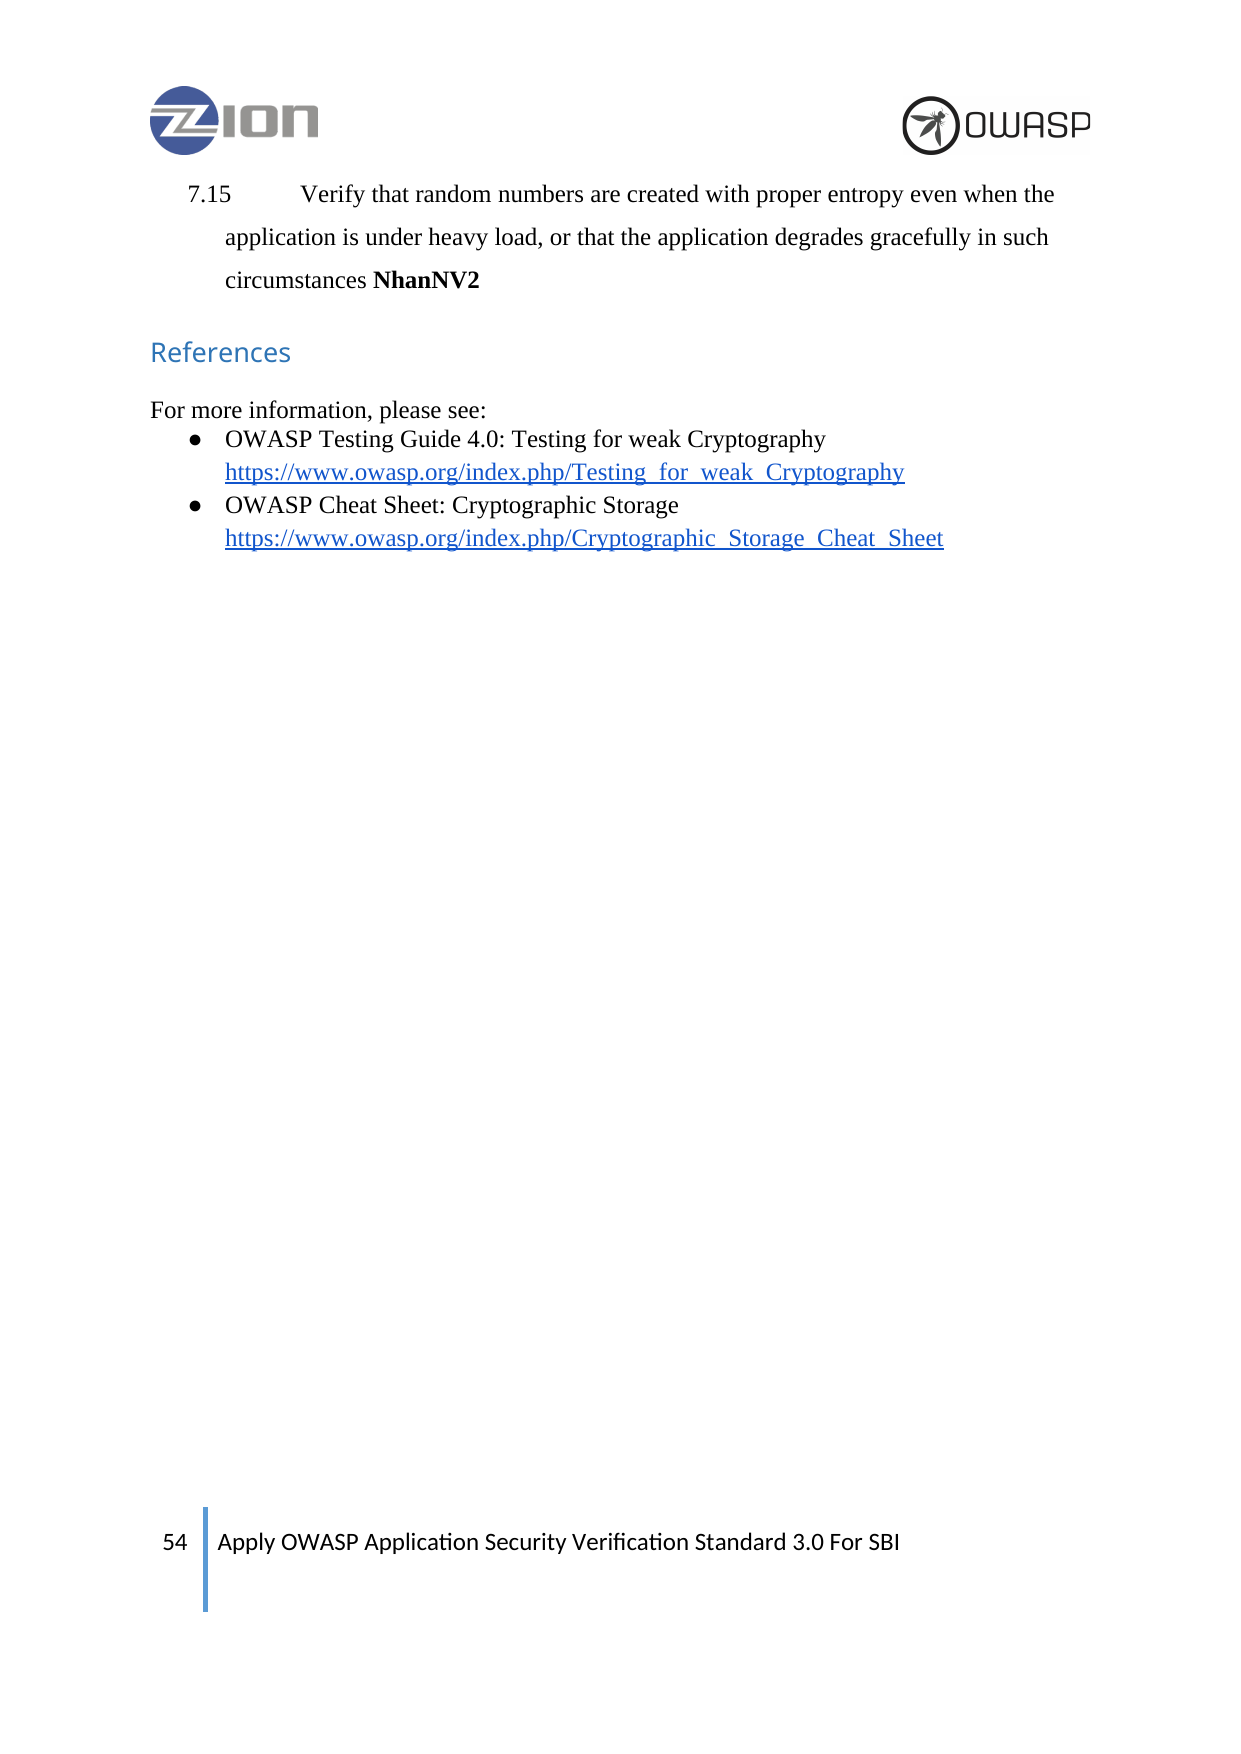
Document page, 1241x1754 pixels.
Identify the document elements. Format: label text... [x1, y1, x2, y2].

subtitle References [150, 334, 1090, 371]
picture [150, 86, 318, 155]
picture [902, 96, 1091, 155]
list OWASP Cheat Sheet: Cryptographic Storage https://www.owasp.org/index.php/Cryptographic_Storage_Cheat_Sheet [187, 490, 1090, 552]
list Verify that random numbers are created with proper entropy even when the application is under heavy load, or that the application degrades gracefully in such circumstances NhanNV2 [187, 179, 1090, 294]
text For more information, please see: [150, 396, 1090, 424]
list OWASP Testing Guide 4.0: Testing for weak Cryptography https://www.owasp.org/index.php/Testing_for_weak_Cryptography [187, 424, 1090, 486]
